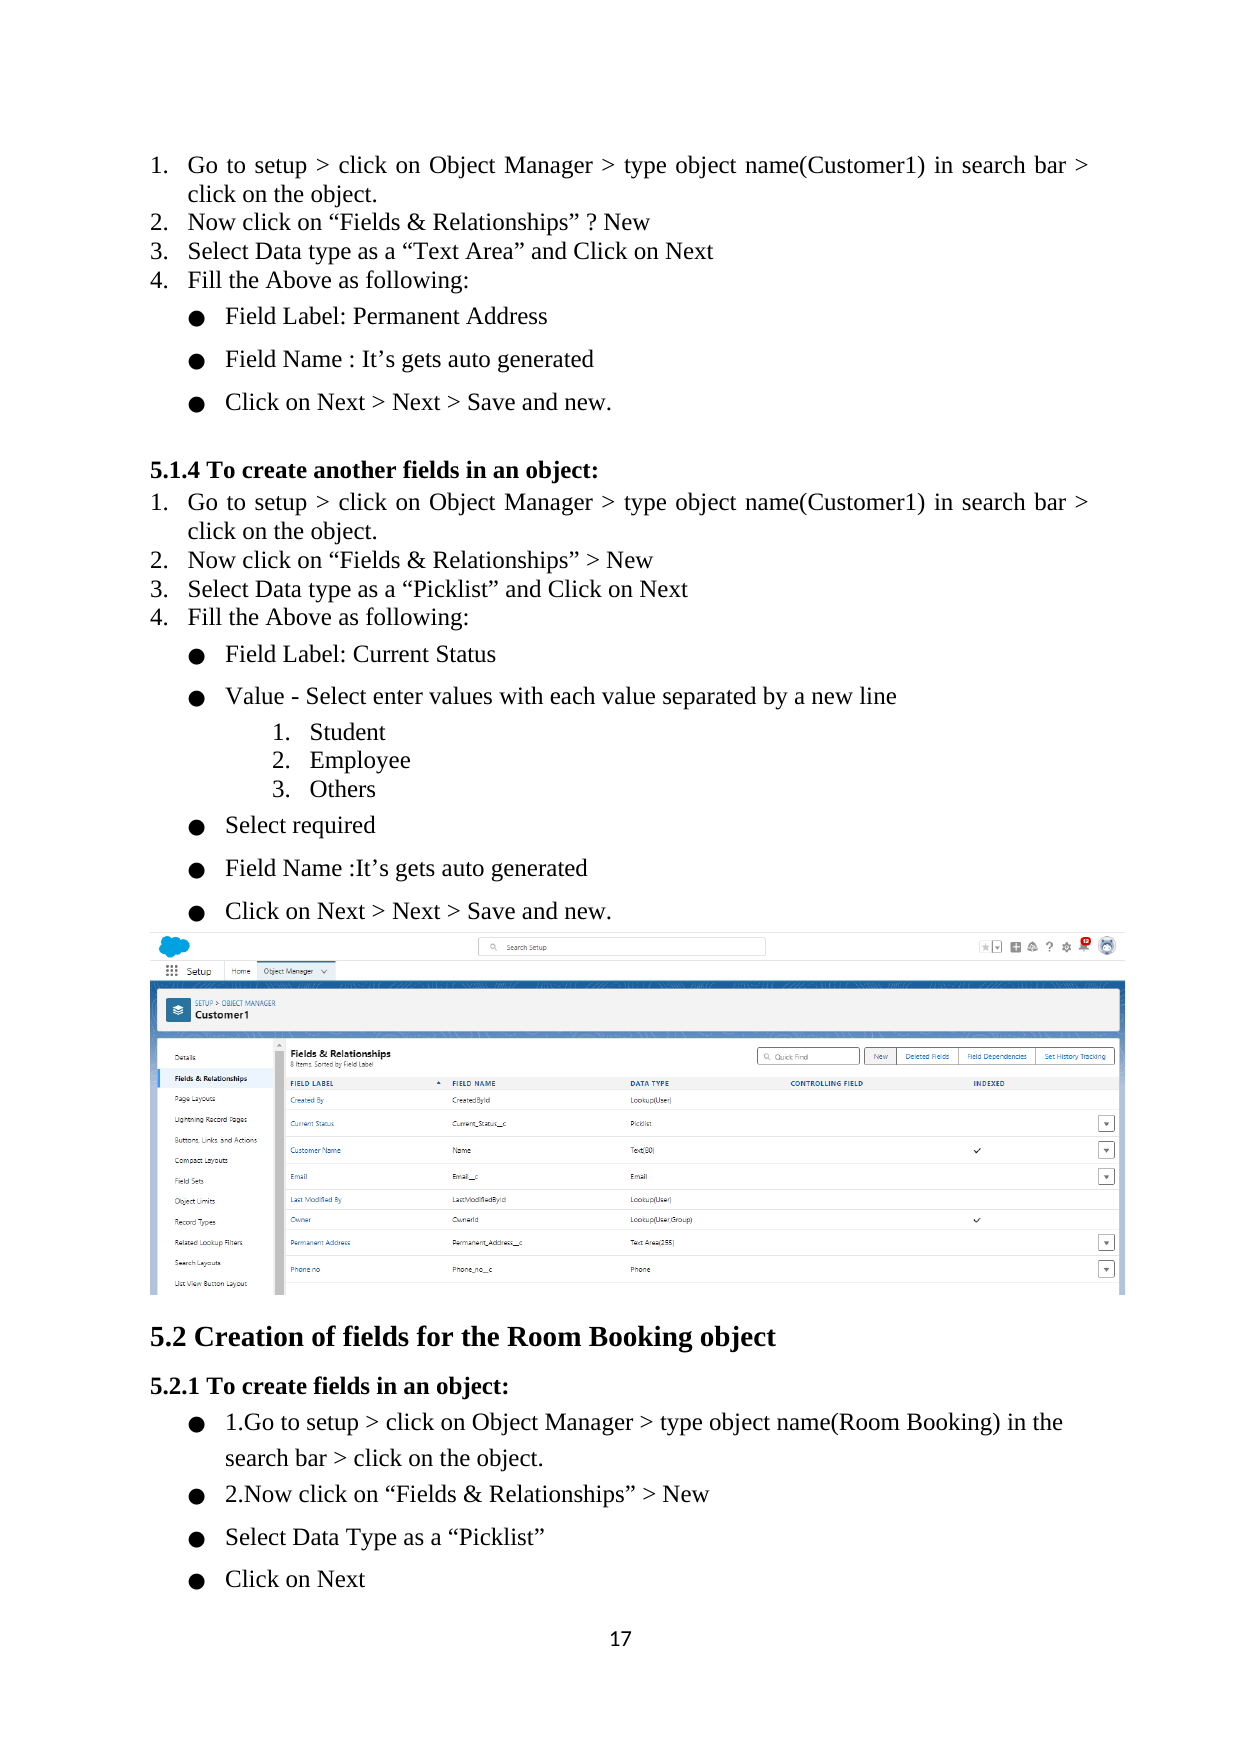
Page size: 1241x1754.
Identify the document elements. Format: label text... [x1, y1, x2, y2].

list Fill the Above as following: [150, 602, 1090, 631]
list Select Data type as a “Text Area” and Click on Next [150, 236, 1090, 265]
list Go to setup > click on Object Manager > type object name(Customer1) in search bar > click on the object. [150, 150, 1090, 207]
text 5.2 Creation of fields for the Room Booking object [150, 1319, 1090, 1353]
list Value - Select enter values with each value separated by a new line [187, 674, 1090, 717]
list Field Label: Current Status [187, 631, 1090, 674]
list Click on Next [187, 1557, 1090, 1599]
text 5.2.1 To create fields in an object: [150, 1371, 1090, 1400]
list Now click on “Fields & Relationships” ? New [150, 207, 1090, 236]
list Field Label: Permanent Address [187, 294, 1090, 336]
picture [150, 931, 1125, 1295]
list Employee [272, 745, 1090, 774]
list Select Data Type as a “Picklist” [187, 1514, 1090, 1557]
list Field Name :It’s gets auto generated [187, 846, 1090, 888]
list Select Data type as a “Picklist” and Click on Next [150, 574, 1090, 602]
list Student [272, 717, 1090, 745]
list Others [272, 774, 1090, 803]
list Click on Next > Next > Save and new. [187, 379, 1090, 422]
text 5.1.4 To create another fields in an object: [150, 455, 1090, 483]
list Click on Next > Next > Save and new. [187, 888, 1090, 931]
list 2.Now click on “Fields & Relationships” > New [187, 1471, 1090, 1514]
list Field Name : It’s gets auto generated [187, 336, 1090, 379]
list Now click on “Fields & Relationships” > New [150, 545, 1090, 574]
list 1.Go to setup > click on Object Manager > type object name(Room Booking) in the search bar > click on the object. [187, 1400, 1090, 1471]
list Go to setup > click on Object Manager > type object name(Customer1) in search bar > click on the object. [150, 487, 1090, 545]
list Select required [187, 803, 1090, 846]
list Fill the Above as following: [150, 265, 1090, 294]
